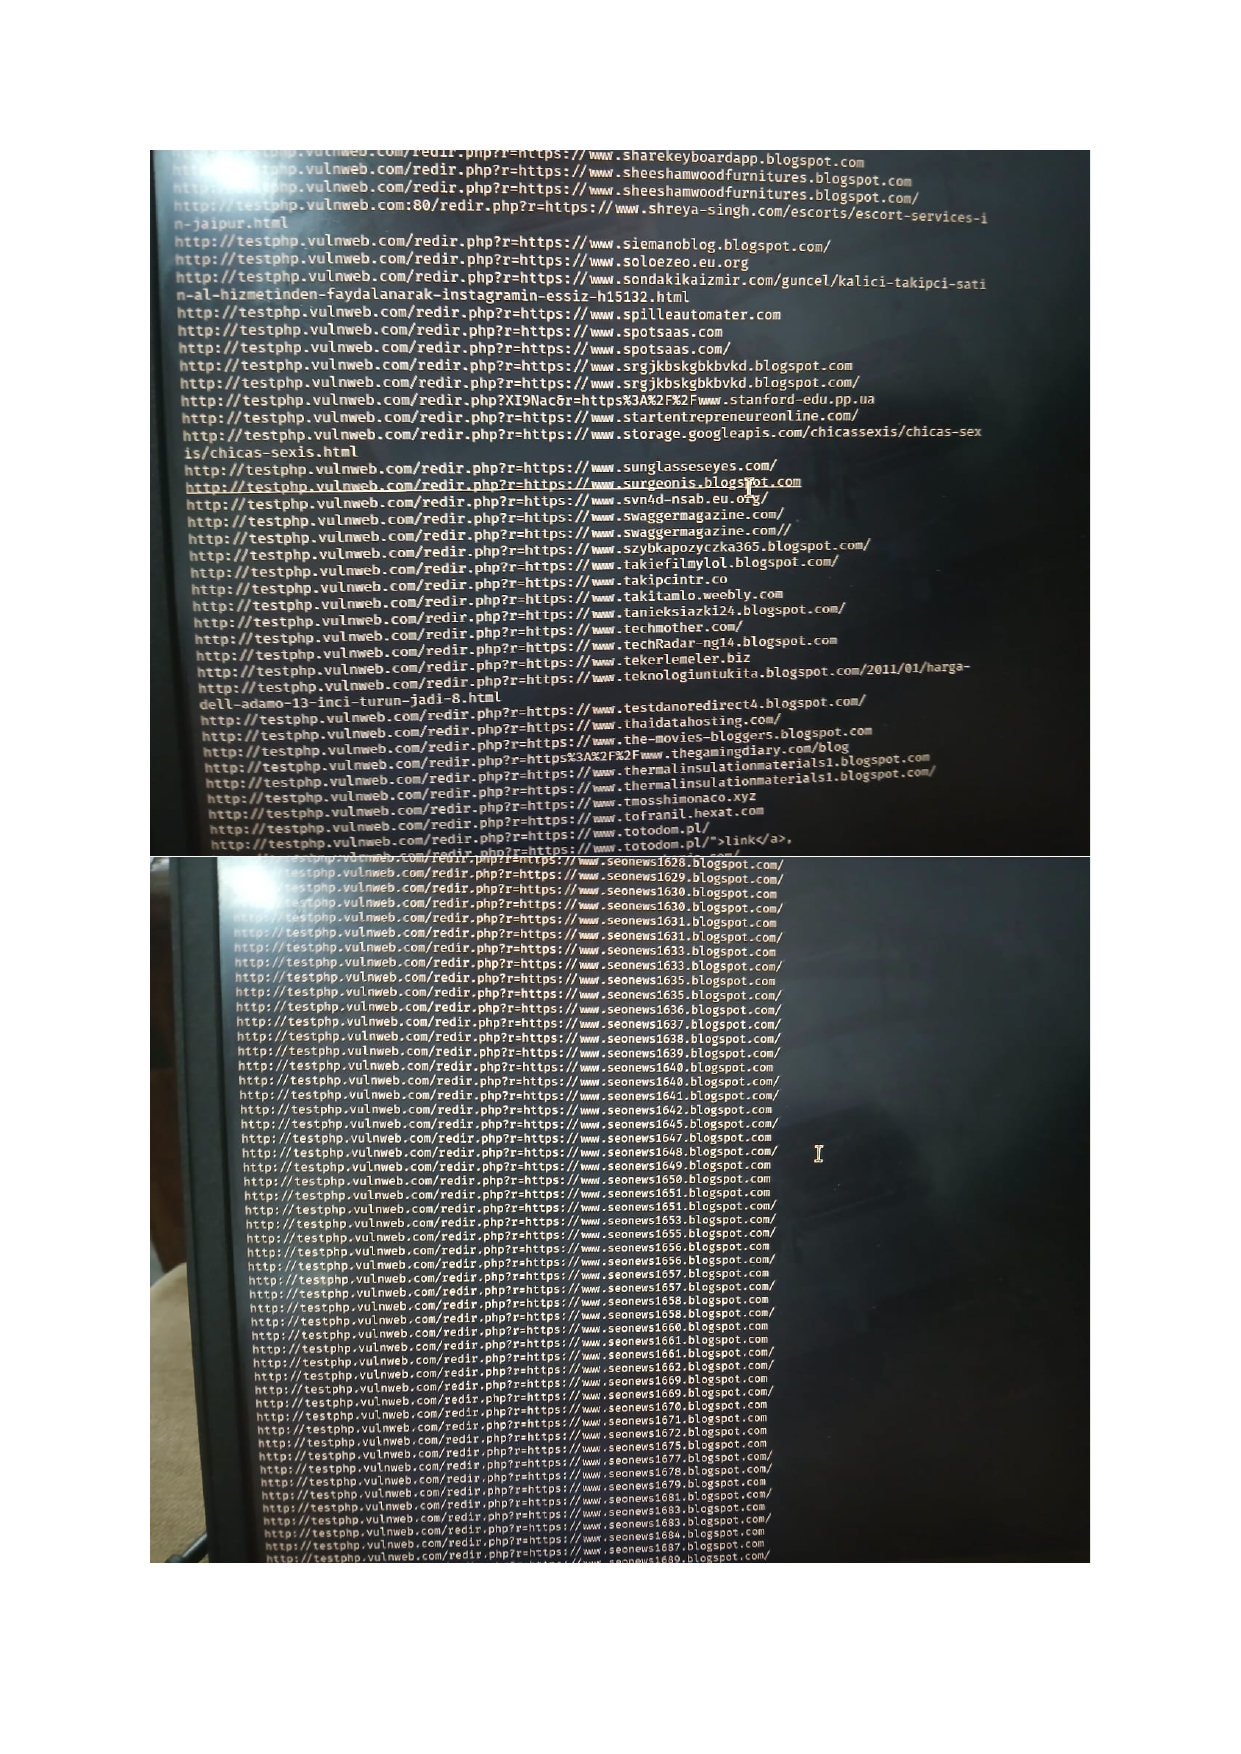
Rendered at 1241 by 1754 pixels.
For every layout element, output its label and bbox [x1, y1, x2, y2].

picture [150, 857, 1091, 1563]
picture [150, 150, 1091, 856]
